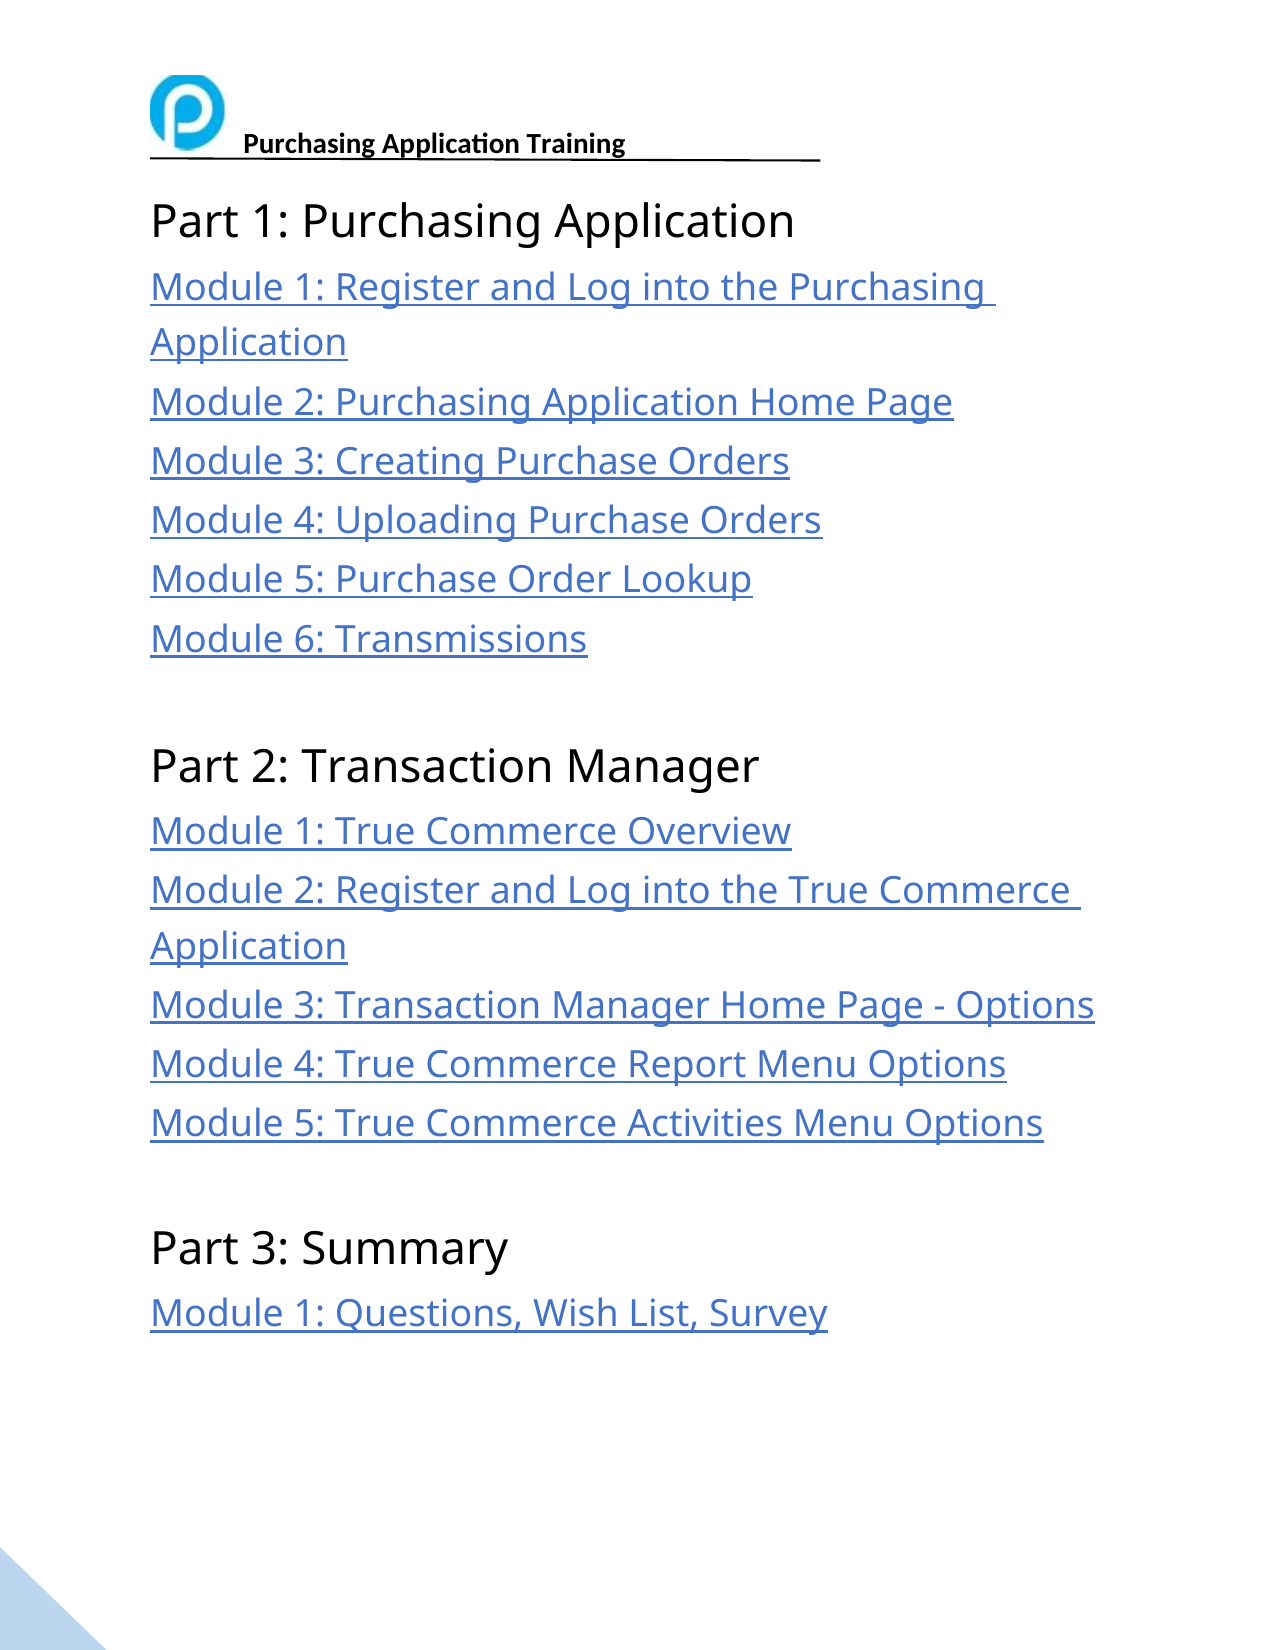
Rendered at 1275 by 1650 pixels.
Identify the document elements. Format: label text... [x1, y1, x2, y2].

subtitle Module 1: Register and Log into the Purchasing Application [150, 260, 1125, 367]
subtitle Module 1: Questions, Wish List, Survey [150, 1287, 1125, 1338]
subtitle Module 2: Register and Log into the True Commerce Application [150, 864, 1125, 970]
subtitle Module 2: Purchasing Application Home Page [150, 375, 1125, 426]
picture [150, 75, 173, 103]
subtitle Part 3: Summary [150, 1215, 1125, 1278]
subtitle Part 1: Purchasing Application [150, 189, 1125, 251]
subtitle Module 3: Creating Purchase Orders [150, 434, 1125, 485]
subtitle Module 4: Uploading Purchase Orders [150, 493, 1125, 544]
subtitle Module 1: True Commerce Overview [150, 804, 1125, 856]
subtitle Module 4: True Commerce Report Menu Options [150, 1037, 1125, 1088]
subtitle Part 2: Transaction Manager [150, 733, 1125, 796]
subtitle Module 3: Transaction Manager Home Page - Options [150, 978, 1125, 1029]
subtitle Module 5: True Commerce Activities Menu Options [150, 1097, 1125, 1148]
subtitle Module 5: Purchase Order Lookup [150, 553, 1125, 604]
subtitle Module 6: Transmissions [150, 612, 1125, 663]
picture [150, 75, 228, 154]
